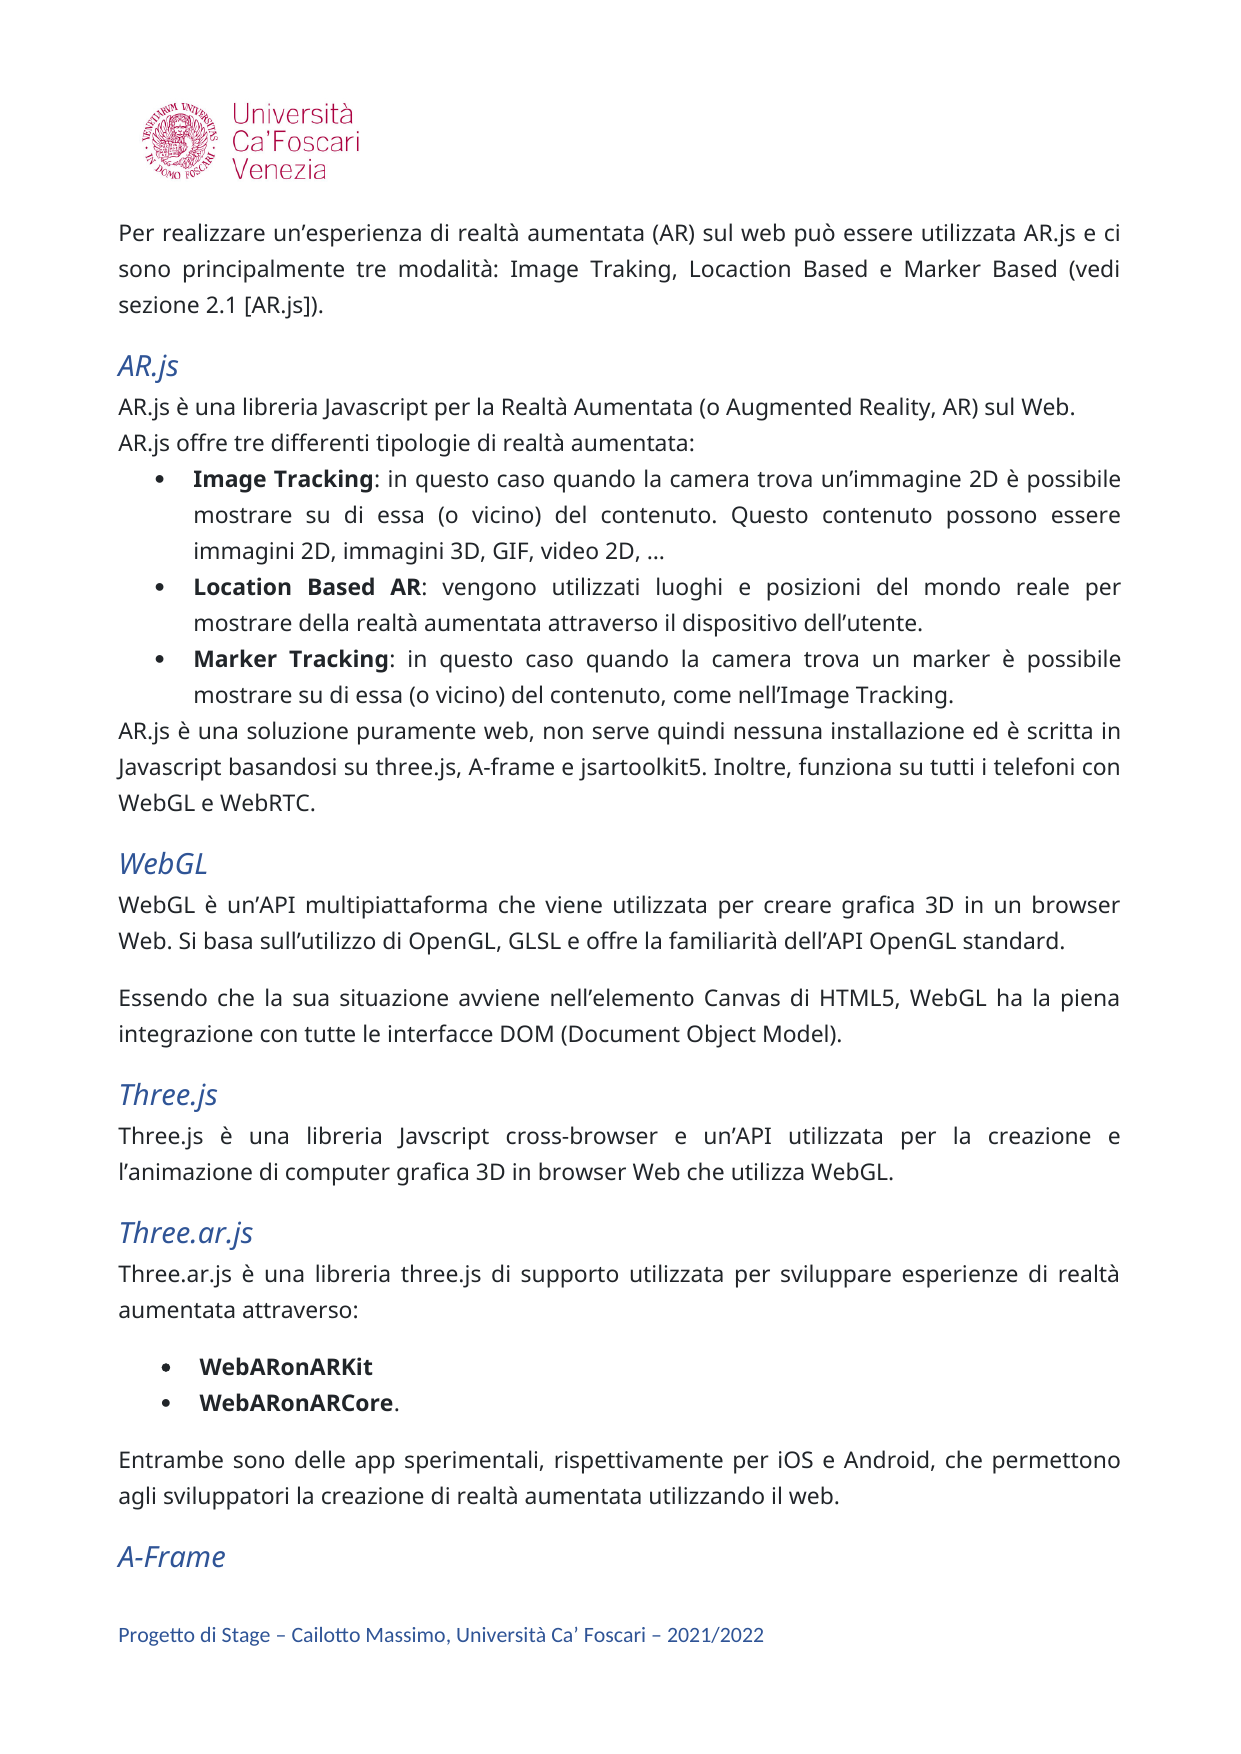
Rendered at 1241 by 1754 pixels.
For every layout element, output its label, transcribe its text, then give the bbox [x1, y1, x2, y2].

list WebARonARCore. [162, 1387, 1122, 1418]
text A-Frame [118, 1536, 1122, 1576]
list Marker Tracking: in questo caso quando la camera trova un marker è possibile mostrare su di essa (o vicino) del contenuto, come nell’Image Tracking. [156, 643, 1122, 710]
text AR.js [118, 346, 1122, 385]
text Per realizzare un’esperienza di realtà aumentata (AR) sul web può essere utilizzata AR.js e ci sono principalmente tre modalità: Image Traking, Locaction Based e Marker Based (vedi sezione 2.1 [AR.js]). [118, 217, 1122, 320]
text AR.js offre tre differenti tipologie di realtà aumentata: [118, 427, 1122, 458]
text WebGL [118, 843, 1122, 883]
text Three.js [118, 1074, 1122, 1114]
text Three.ar.js [118, 1213, 1122, 1252]
text AR.js è una soluzione puramente web, non serve quindi nessuna installazione ed è scritta in Javascript basandosi su three.js, A-frame e jsartoolkit5. Inoltre, funziona su tutti i telefoni con WebGL e WebRTC. [118, 715, 1122, 818]
text WebGL è un’API multipiattaforma che viene utilizzata per creare grafica 3D in un browser Web. Si basa sull’utilizzo di OpenGL, GLSL e offre la familiarità dell’API OpenGL standard. [118, 889, 1122, 956]
list Image Tracking: in questo caso quando la camera trova un’immagine 2D è possibile mostrare su di essa (o vicino) del contenuto. Questo contenuto possono essere immagini 2D, immagini 3D, GIF, video 2D, … [156, 463, 1122, 566]
text AR.js è una libreria Javascript per la Realtà Aumentata (o Augmented Reality, AR) sul Web. [118, 391, 1122, 422]
text Three.ar.js è una libreria three.js di supporto utilizzata per sviluppare esperienze di realtà aumentata attraverso: [118, 1258, 1122, 1326]
text Three.js è una libreria Javscript cross-browser e un’API utilizzata per la creazione e l’animazione di computer grafica 3D in browser Web che utilizza WebGL. [118, 1120, 1122, 1187]
picture [118, 73, 380, 200]
list Location Based AR: vengono utilizzati luoghi e posizioni del mondo reale per mostrare della realtà aumentata attraverso il dispositivo dell’utente. [156, 571, 1122, 638]
text Entrambe sono delle app sperimentali, rispettivamente per iOS e Android, che permettono agli sviluppatori la creazione di realtà aumentata utilizzando il web. [118, 1444, 1122, 1511]
text Essendo che la sua situazione avviene nell’elemento Canvas di HTML5, WebGL ha la piena integrazione con tutte le interfacce DOM (Document Object Model). [118, 982, 1122, 1049]
list WebARonARKit [162, 1351, 1122, 1382]
